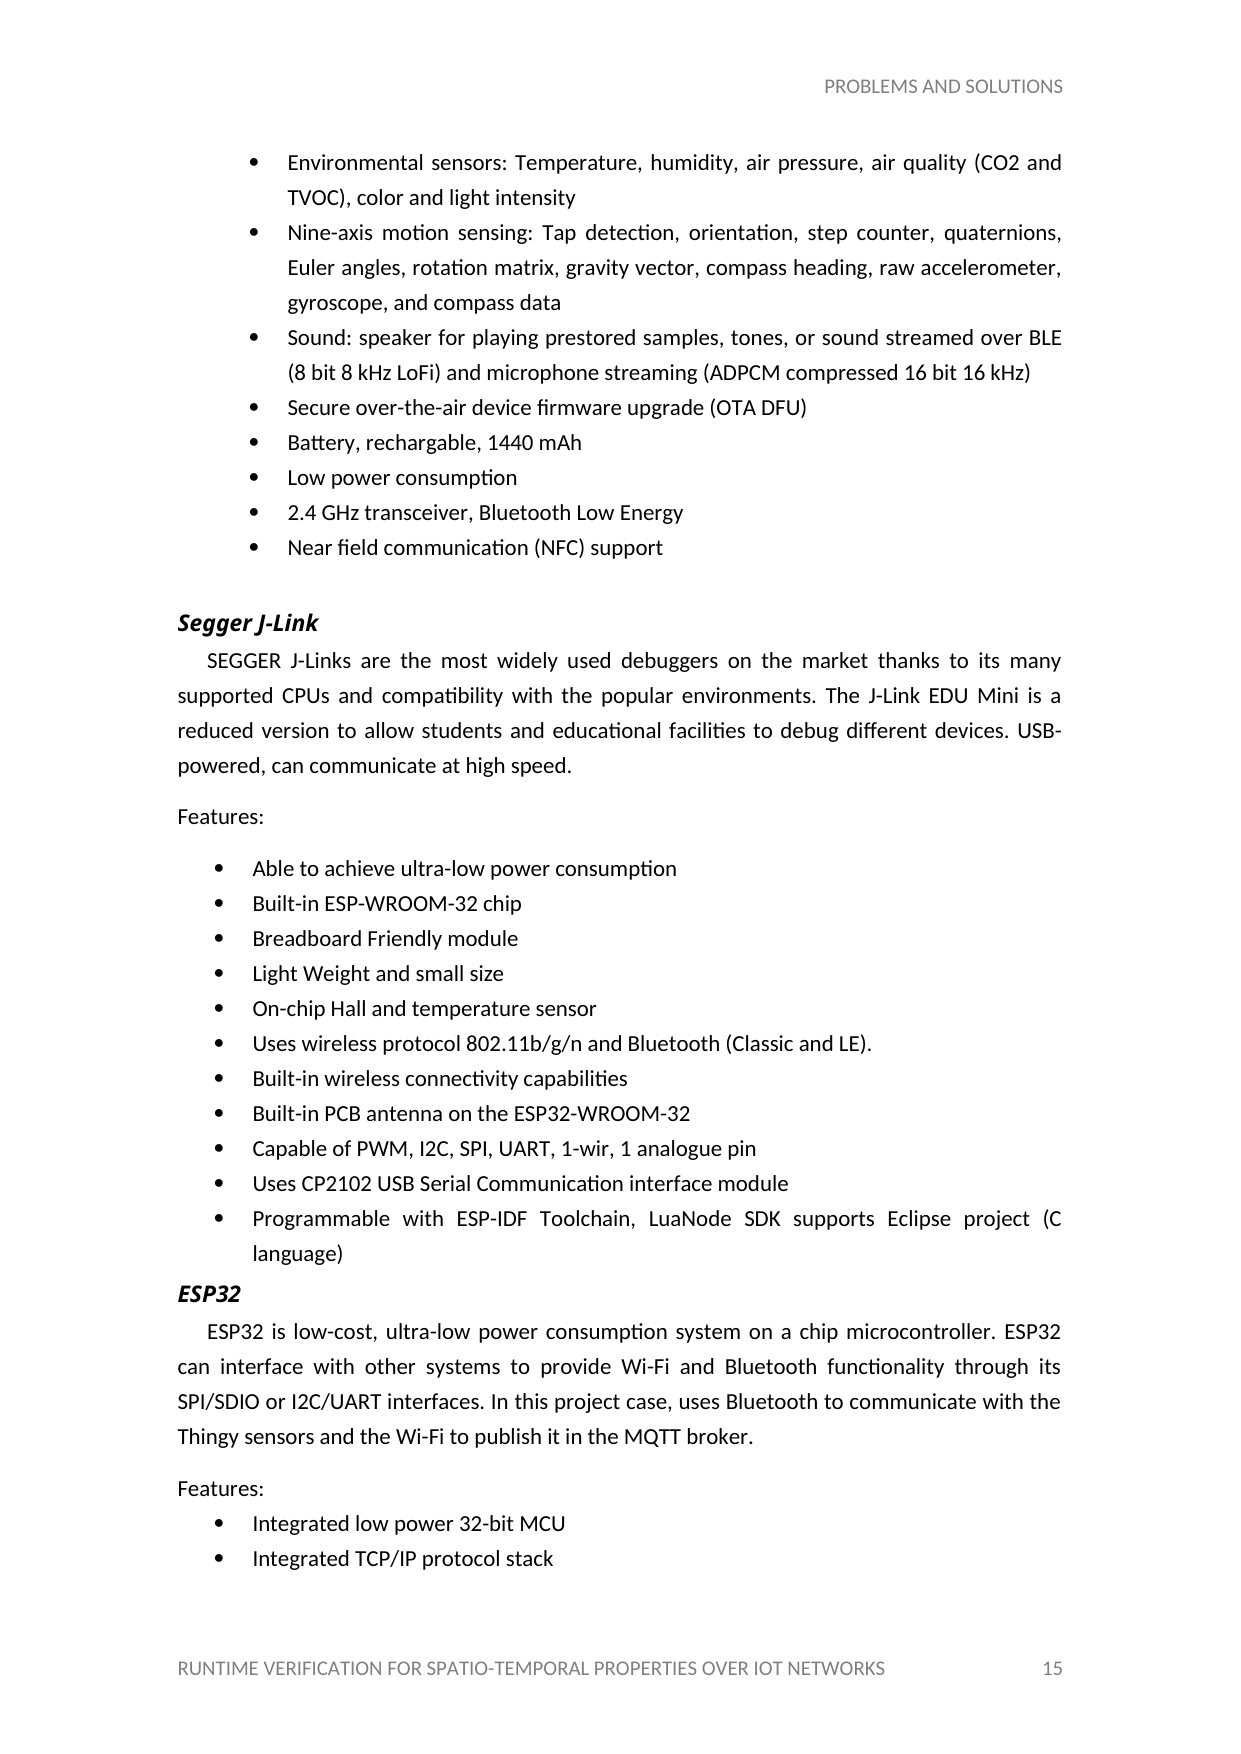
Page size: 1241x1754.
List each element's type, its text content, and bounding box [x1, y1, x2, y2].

text SEGGER J-Links are the most widely used debuggers on the market thanks to its many supported CPUs and compatibility with the popular environments. The J-Link EDU Mini is a reduced version to allow students and educational facilities to debug different devices. USB-powered, can communicate at high speed. [177, 646, 1063, 779]
list Built-in PCB antenna on the ESP32-WROOM-32 [215, 1099, 1063, 1127]
list Integrated TCP/IP protocol stack [215, 1544, 1063, 1572]
list Battery, rechargable, 1440 mAh [250, 428, 1063, 456]
subtitle Segger J-Link [177, 607, 1063, 638]
list Environmental sensors: Temperature, humidity, air pressure, air quality (CO2 and TVOC), color and light intensity [250, 148, 1063, 211]
list Sound: speaker for playing prestored samples, tones, or sound streamed over BLE (8 bit 8 kHz LoFi) and microphone streaming (ADPCM compressed 16 bit 16 kHz) [250, 323, 1063, 386]
list Able to achieve ultra-low power consumption [215, 854, 1063, 882]
list Secure over-the-air device firmware upgrade (OTA DFU) [250, 393, 1063, 421]
list Light Weight and small size [215, 959, 1063, 987]
text ESP32 is low-cost, ultra-low power consumption system on a chip microcontroller. ESP32 can interface with other systems to provide Wi-Fi and Bluetooth functionality through its SPI/SDIO or I2C/UART interfaces. In this project case, uses Bluetooth to communicate with the Thingy sensors and the Wi-Fi to publish it in the MQTT broker. [177, 1317, 1063, 1450]
text Features: [177, 1474, 1063, 1502]
text Features: [177, 802, 1063, 831]
list Low power consumption [250, 463, 1063, 491]
subtitle ESP32 [177, 1278, 1063, 1309]
list Built-in ESP-WROOM-32 chip [215, 889, 1063, 917]
list Capable of PWM, I2C, SPI, UART, 1-wir, 1 analogue pin [215, 1134, 1063, 1162]
list Built-in wireless connectivity capabilities [215, 1064, 1063, 1092]
list 2.4 GHz transceiver, Bluetooth Low Energy [250, 498, 1063, 526]
list Near field communication (NFC) support [250, 533, 1063, 561]
list On-chip Hall and temperature sensor [215, 994, 1063, 1022]
list Nine-axis motion sensing: Tap detection, orientation, step counter, quaternions, Euler angles, rotation matrix, gravity vector, compass heading, raw accelerometer, gyroscope, and compass data [250, 218, 1063, 316]
list Programmable with ESP-IDF Toolchain, LuaNode SDK supports Eclipse project (C language) [215, 1204, 1063, 1267]
list Uses wireless protocol 802.11b/g/n and Bluetooth (Classic and LE). [215, 1029, 1063, 1057]
list Breadboard Friendly module [215, 924, 1063, 952]
list Uses CP2102 USB Serial Communication interface module [215, 1169, 1063, 1197]
list Integrated low power 32-bit MCU [215, 1509, 1063, 1537]
